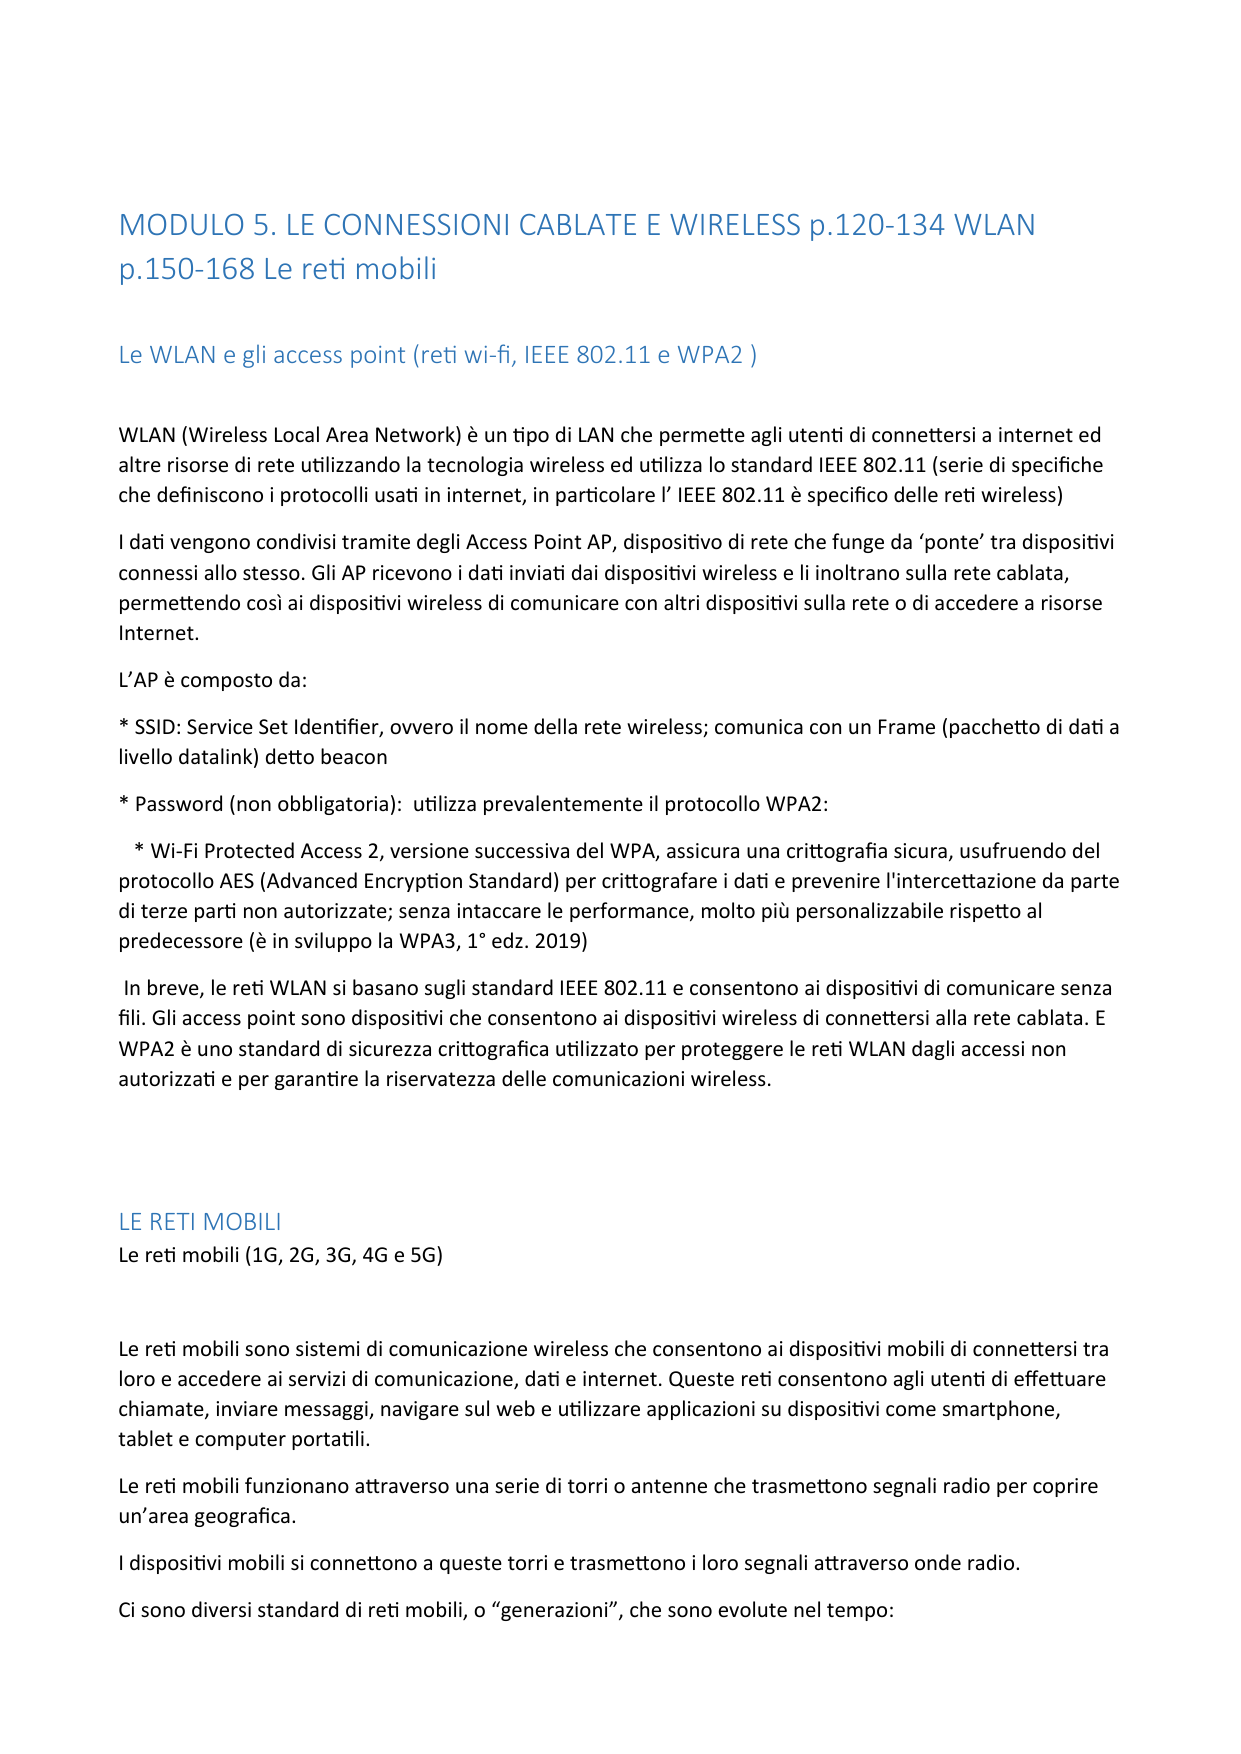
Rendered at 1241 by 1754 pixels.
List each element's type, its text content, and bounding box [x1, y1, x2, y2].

text Le reti mobili (1G, 2G, 3G, 4G e 5G) [118, 1240, 1122, 1268]
text Ci sono diversi standard di reti mobili, o “generazioni”, che sono evolute nel tempo: [118, 1595, 1122, 1623]
text WLAN (Wireless Local Area Network) è un tipo di LAN che permette agli utenti di connettersi a internet ed altre risorse di rete utilizzando la tecnologia wireless ed utilizza lo standard IEEE 802.11 (serie di specifiche che definiscono i protocolli usati in internet, in particolare l’ IEEE 802.11 è specifico delle reti wireless) [118, 420, 1122, 508]
text * Password (non obbligatoria): utilizza prevalentemente il protocollo WPA2: [118, 789, 1122, 817]
subtitle Le WLAN e gli access point (reti wi-fi, IEEE 802.11 e WPA2 ) [118, 338, 1122, 371]
subtitle MODULO 5. LE CONNESSIONI CABLATE E WIRELESS p.120-134 WLAN p.150-168 Le reti mobili [118, 203, 1122, 287]
subtitle LE RETI MOBILI [118, 1204, 1122, 1237]
text * SSID: Service Set Identifier, ovvero il nome della rete wireless; comunica con un Frame (pacchetto di dati a livello datalink) detto beacon [118, 712, 1122, 770]
text In breve, le reti WLAN si basano sugli standard IEEE 802.11 e consentono ai dispositivi di comunicare senza fili. Gli access point sono dispositivi che consentono ai dispositivi wireless di connettersi alla rete cablata. E WPA2 è uno standard di sicurezza crittografica utilizzato per proteggere le reti WLAN dagli accessi non autorizzati e per garantire la riservatezza delle comunicazioni wireless. [118, 973, 1122, 1092]
text Le reti mobili funzionano attraverso una serie di torri o antenne che trasmettono segnali radio per coprire un’area geografica. [118, 1471, 1122, 1529]
text * Wi-Fi Protected Access 2, versione successiva del WPA, assicura una crittografia sicura, usufruendo del protocollo AES (Advanced Encryption Standard) per crittografare i dati e prevenire l'intercettazione da parte di terze parti non autorizzate; senza intaccare le performance, molto più personalizzabile rispetto al predecessore (è in sviluppo la WPA3, 1° edz. 2019) [118, 836, 1122, 954]
text Le reti mobili sono sistemi di comunicazione wireless che consentono ai dispositivi mobili di connettersi tra loro e accedere ai servizi di comunicazione, dati e internet. Queste reti consentono agli utenti di effettuare chiamate, inviare messaggi, navigare sul web e utilizzare applicazioni su dispositivi come smartphone, tablet e computer portatili. [118, 1334, 1122, 1452]
text I dati vengono condivisi tramite degli Access Point AP, dispositivo di rete che funge da ‘ponte’ tra dispositivi connessi allo stesso. Gli AP ricevono i dati inviati dai dispositivi wireless e li inoltrano sulla rete cablata, permettendo così ai dispositivi wireless di comunicare con altri dispositivi sulla rete o di accedere a risorse Internet. [118, 527, 1122, 646]
text I dispositivi mobili si connettono a queste torri e trasmettono i loro segnali attraverso onde radio. [118, 1548, 1122, 1576]
text L’AP è composto da: [118, 665, 1122, 693]
